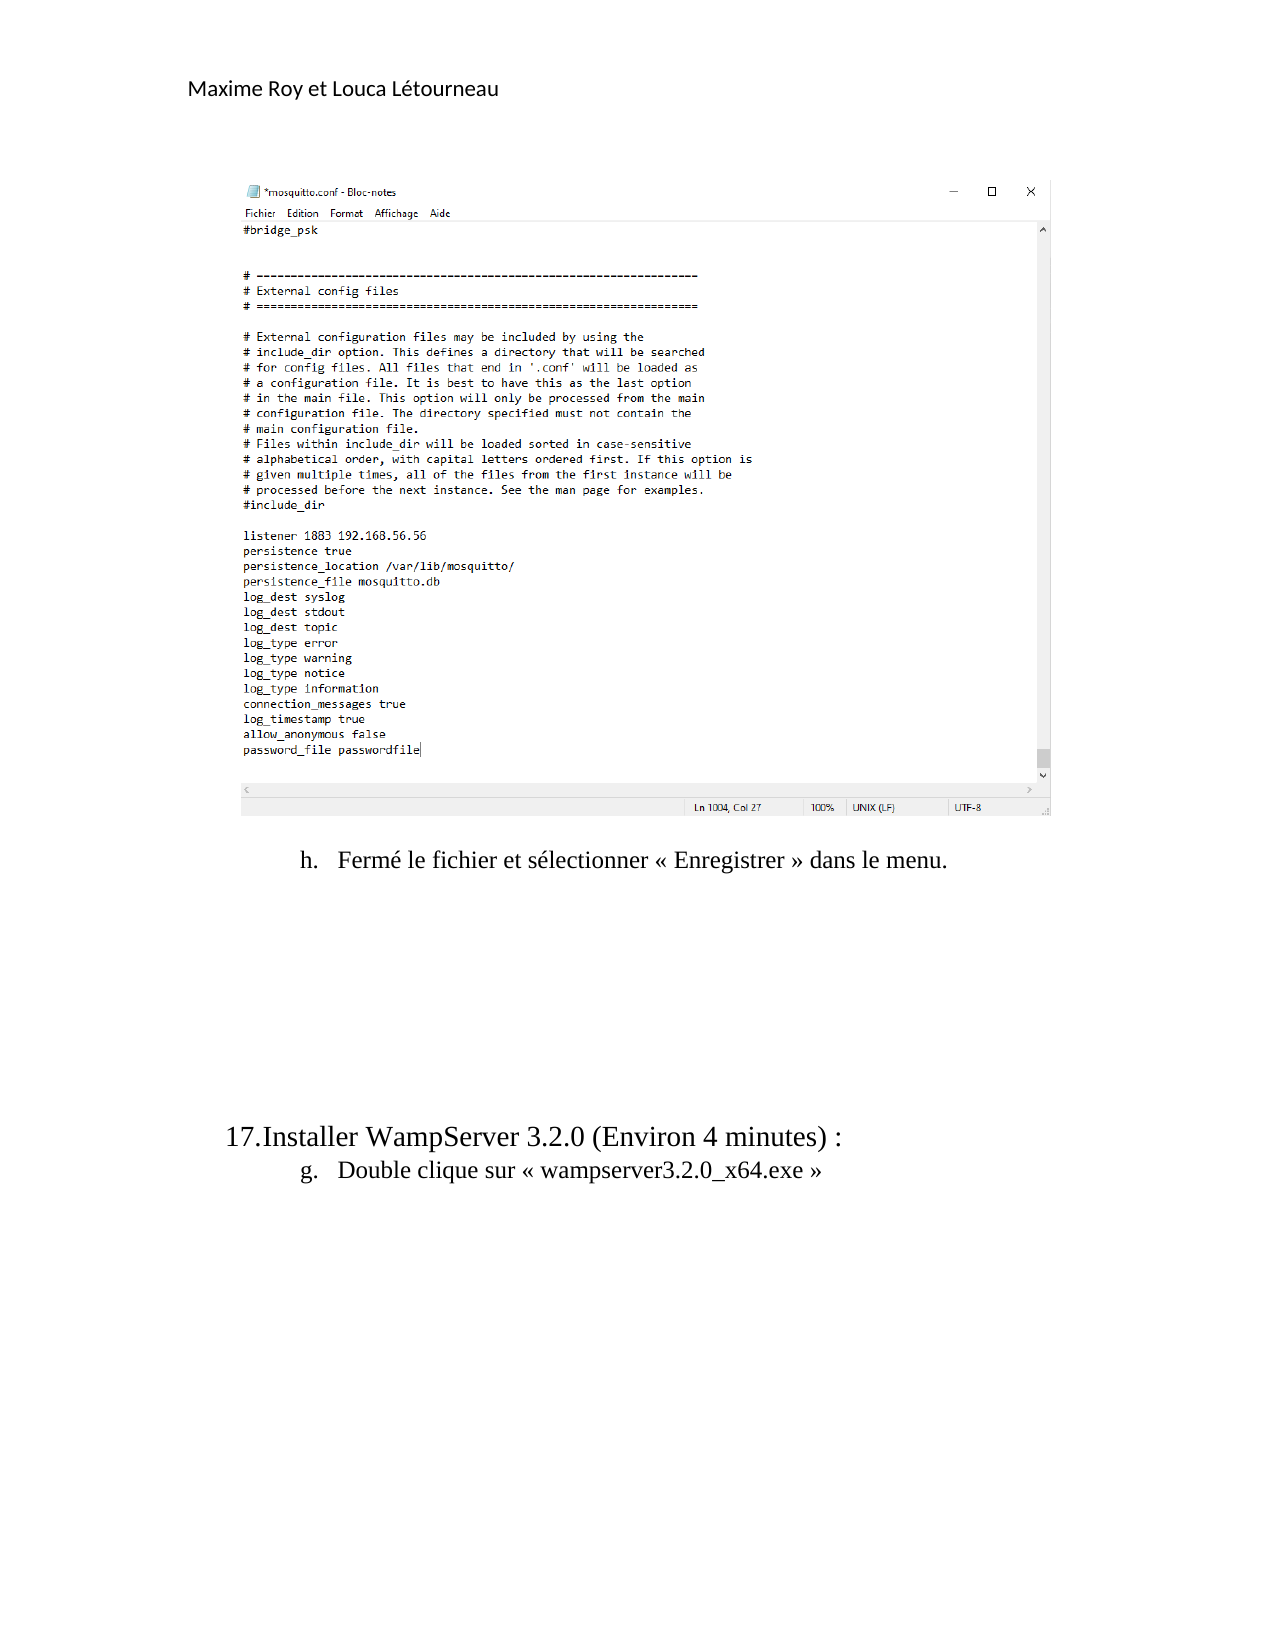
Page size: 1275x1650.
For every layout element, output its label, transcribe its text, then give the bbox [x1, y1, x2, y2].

picture [241, 180, 1051, 816]
list Double clique sur « wampserver3.2.0_x64.exe » [300, 1155, 1087, 1184]
subtitle Installer WampServer 3.2.0 (Environ 4 minutes) : [225, 1119, 1087, 1152]
